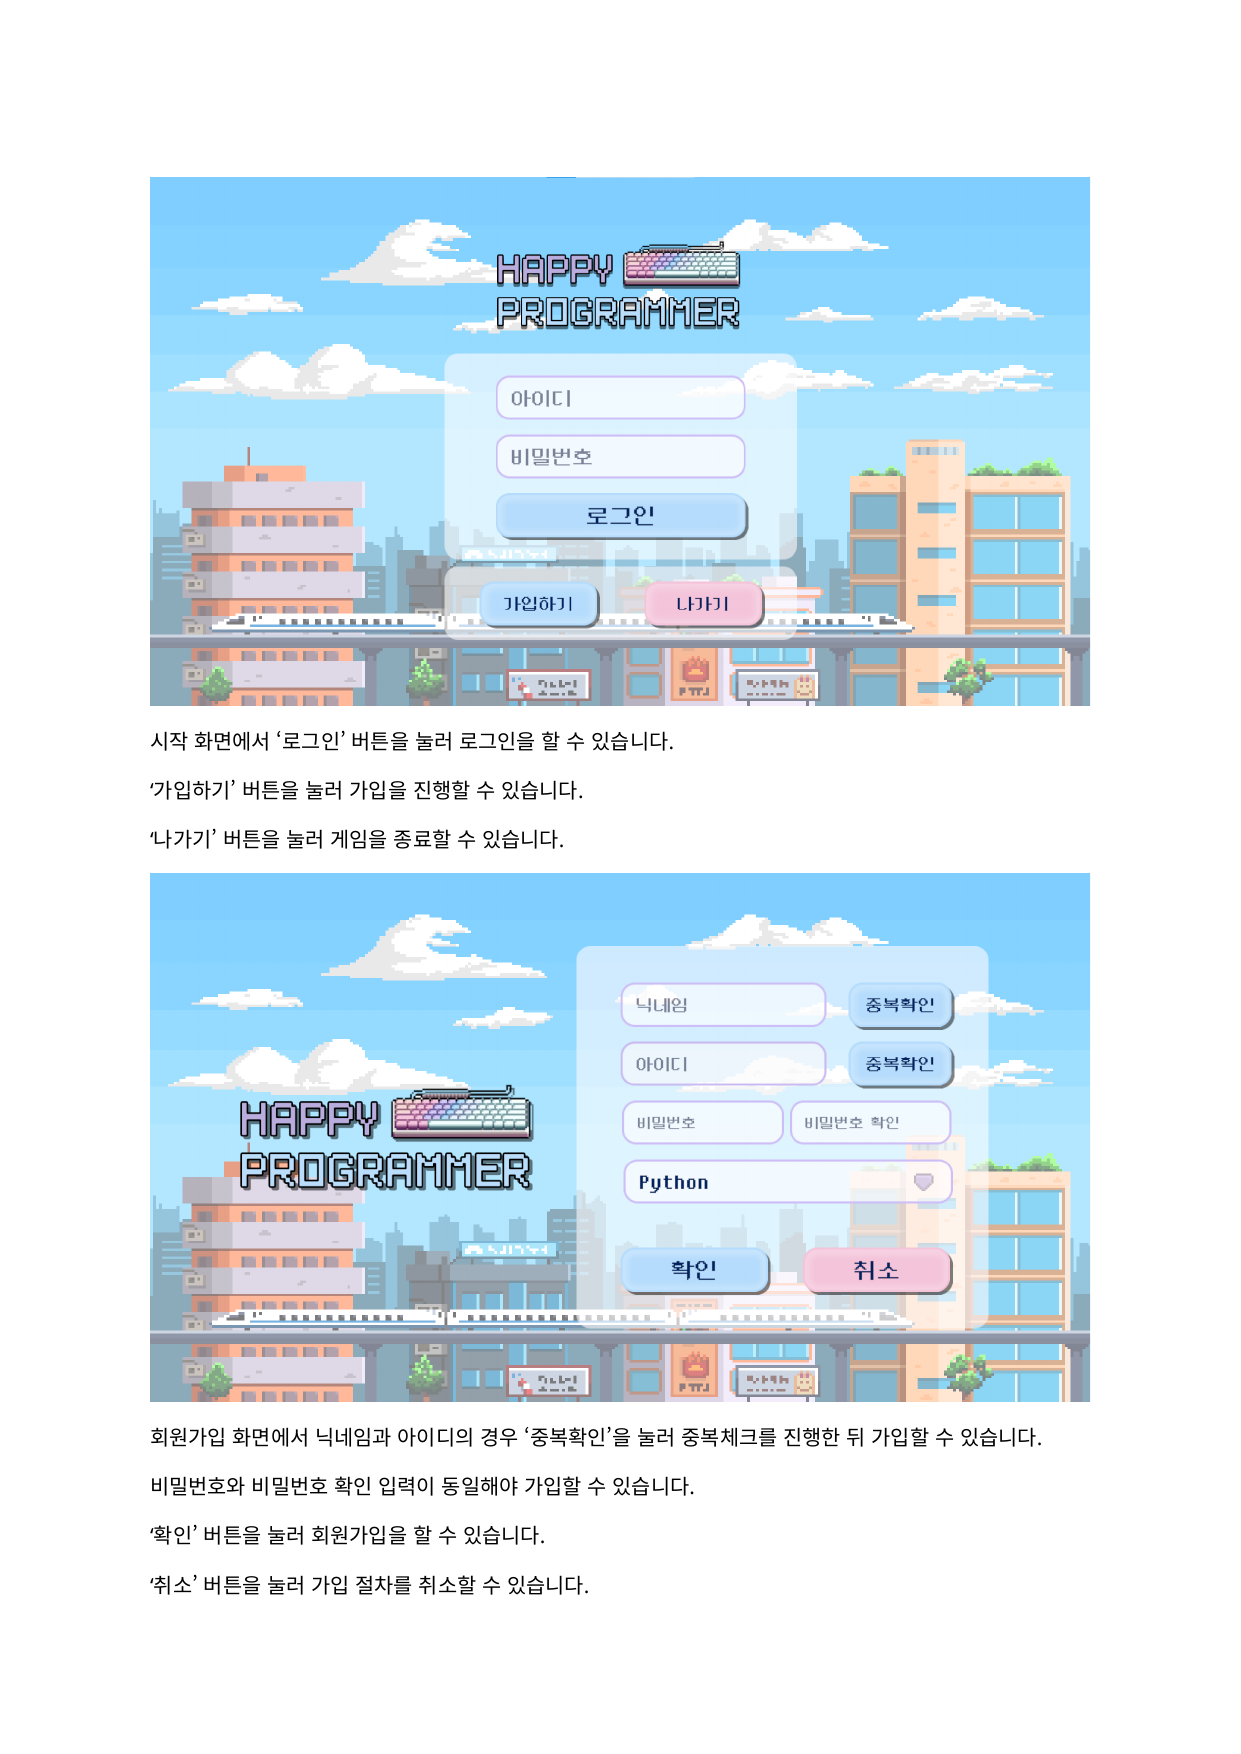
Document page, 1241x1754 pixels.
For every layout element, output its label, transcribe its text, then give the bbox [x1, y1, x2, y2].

text ‘확인’ 버튼을 눌러 회원가입을 할 수 있습니다. [150, 1519, 1090, 1550]
picture [150, 873, 1091, 1402]
picture [150, 177, 1091, 706]
text 회원가입 화면에서 닉네임과 아이디의 경우 ‘중복확인’을 눌러 중복체크를 진행한 뒤 가입할 수 있습니다. [150, 1421, 1090, 1451]
text 비밀번호와 비밀번호 확인 입력이 동일해야 가입할 수 있습니다. [150, 1470, 1090, 1500]
text ‘취소’ 버튼을 눌러 가입 절차를 취소할 수 있습니다. [150, 1569, 1090, 1599]
text ‘가입하기’ 버튼을 눌러 가입을 진행할 수 있습니다. [150, 774, 1090, 804]
text ‘나가기’ 버튼을 눌러 게임을 종료할 수 있습니다. [150, 824, 1090, 854]
text 시작 화면에서 ‘로그인’ 버튼을 눌러 로그인을 할 수 있습니다. [150, 725, 1090, 755]
